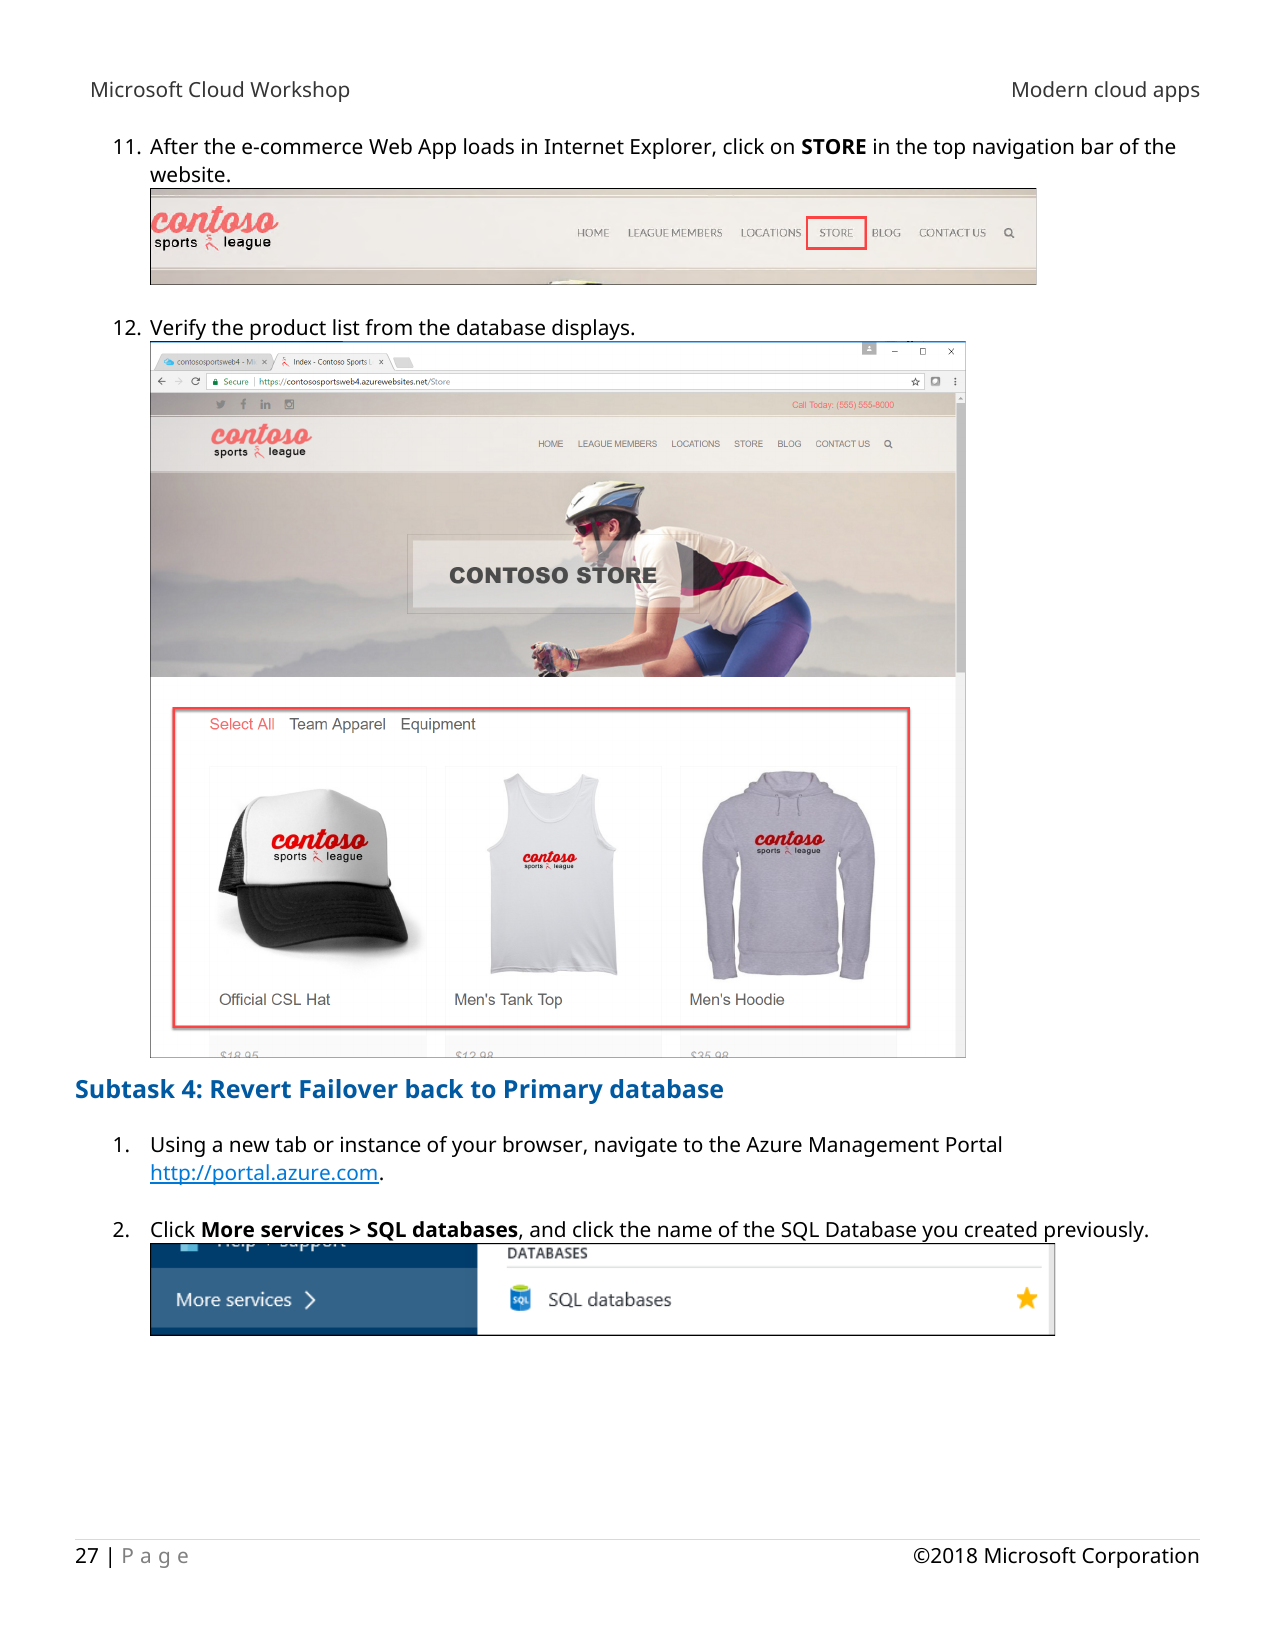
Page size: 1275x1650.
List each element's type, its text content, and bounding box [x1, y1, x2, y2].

list Using a new tab or instance of your browser, navigate to the Azure Management Portal http://portal.azure.com. [112, 1130, 1200, 1215]
picture [150, 188, 1037, 285]
subtitle Subtask 4: Revert Failover back to Primary database [75, 1074, 1200, 1105]
picture [150, 341, 966, 1058]
picture [150, 1243, 1055, 1336]
